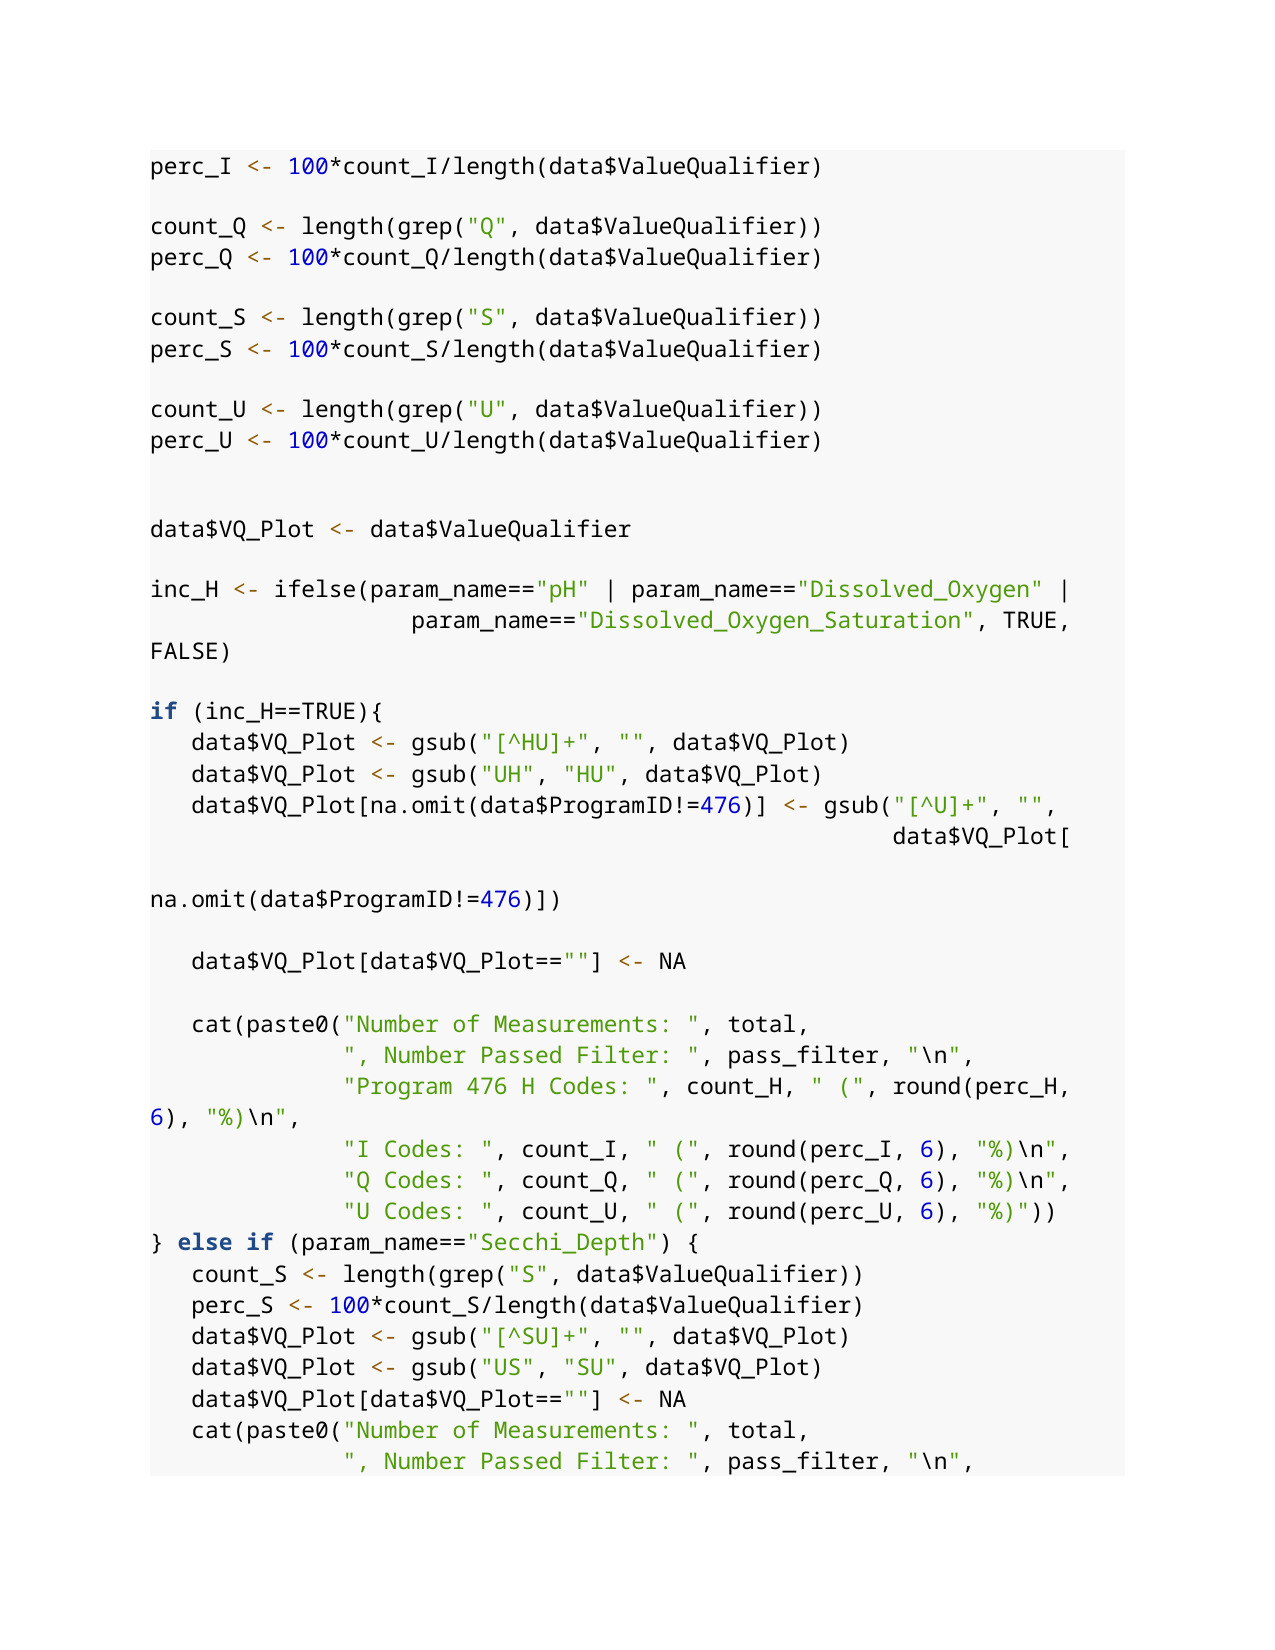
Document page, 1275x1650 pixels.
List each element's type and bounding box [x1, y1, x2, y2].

text [150, 150, 1125, 1476]
